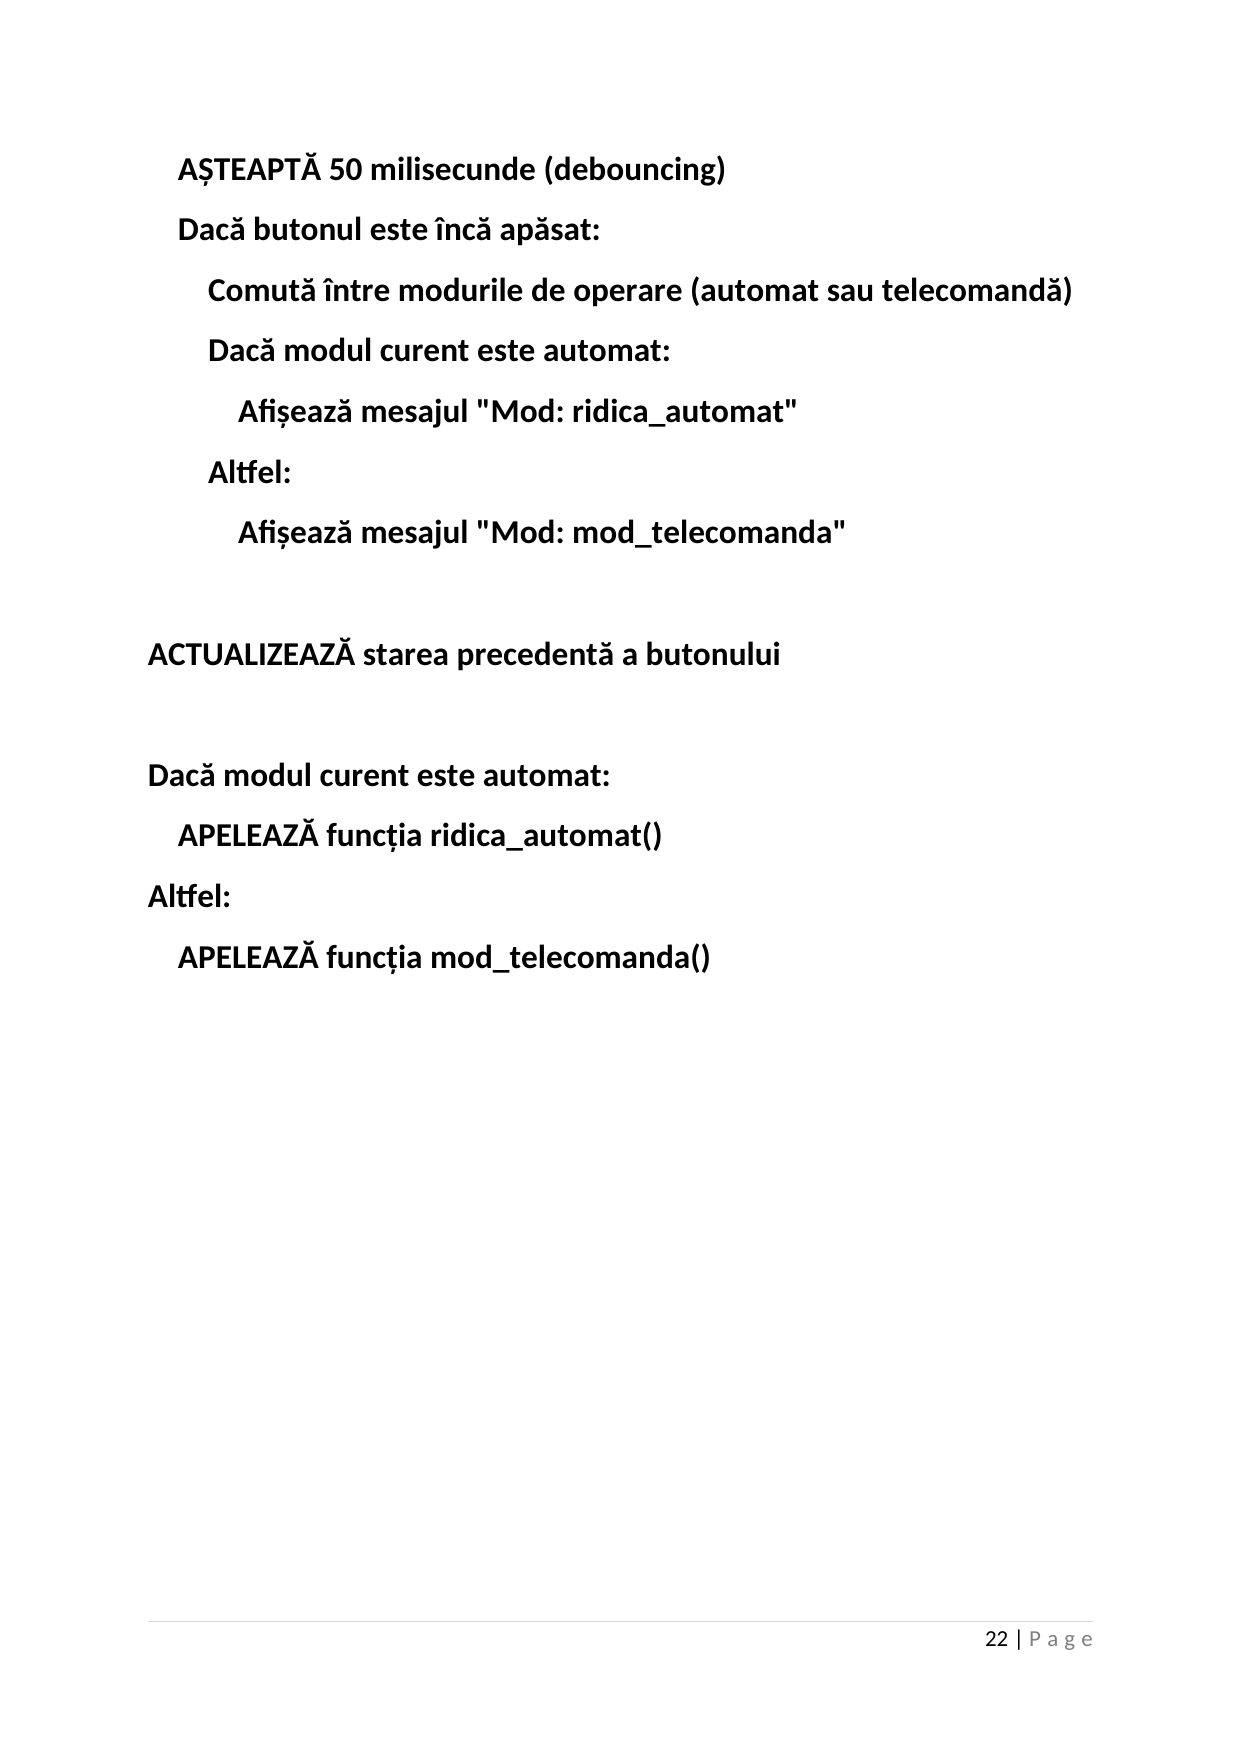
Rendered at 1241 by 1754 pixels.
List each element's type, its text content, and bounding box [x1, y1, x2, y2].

text APELEAZĂ funcția ridica_automat() [148, 814, 1093, 855]
text AȘTEAPTĂ 50 milisecunde (debouncing) [148, 148, 1093, 188]
text Dacă butonul este încă apăsat: [148, 208, 1093, 249]
text APELEAZĂ funcția mod_telecomanda() [148, 936, 1093, 976]
text Altfel: [148, 875, 1093, 916]
text Dacă modul curent este automat: [148, 754, 1093, 794]
text Afișează mesajul "Mod: mod_telecomanda" [148, 511, 1093, 552]
text Comută între modurile de operare (automat sau telecomandă) [148, 269, 1093, 309]
text Altfel: [148, 451, 1093, 491]
text Dacă modul curent este automat: [148, 329, 1093, 370]
text Afișează mesajul "Mod: ridica_automat" [148, 390, 1093, 431]
text ACTUALIZEAZĂ starea precedentă a butonului [148, 633, 1093, 673]
